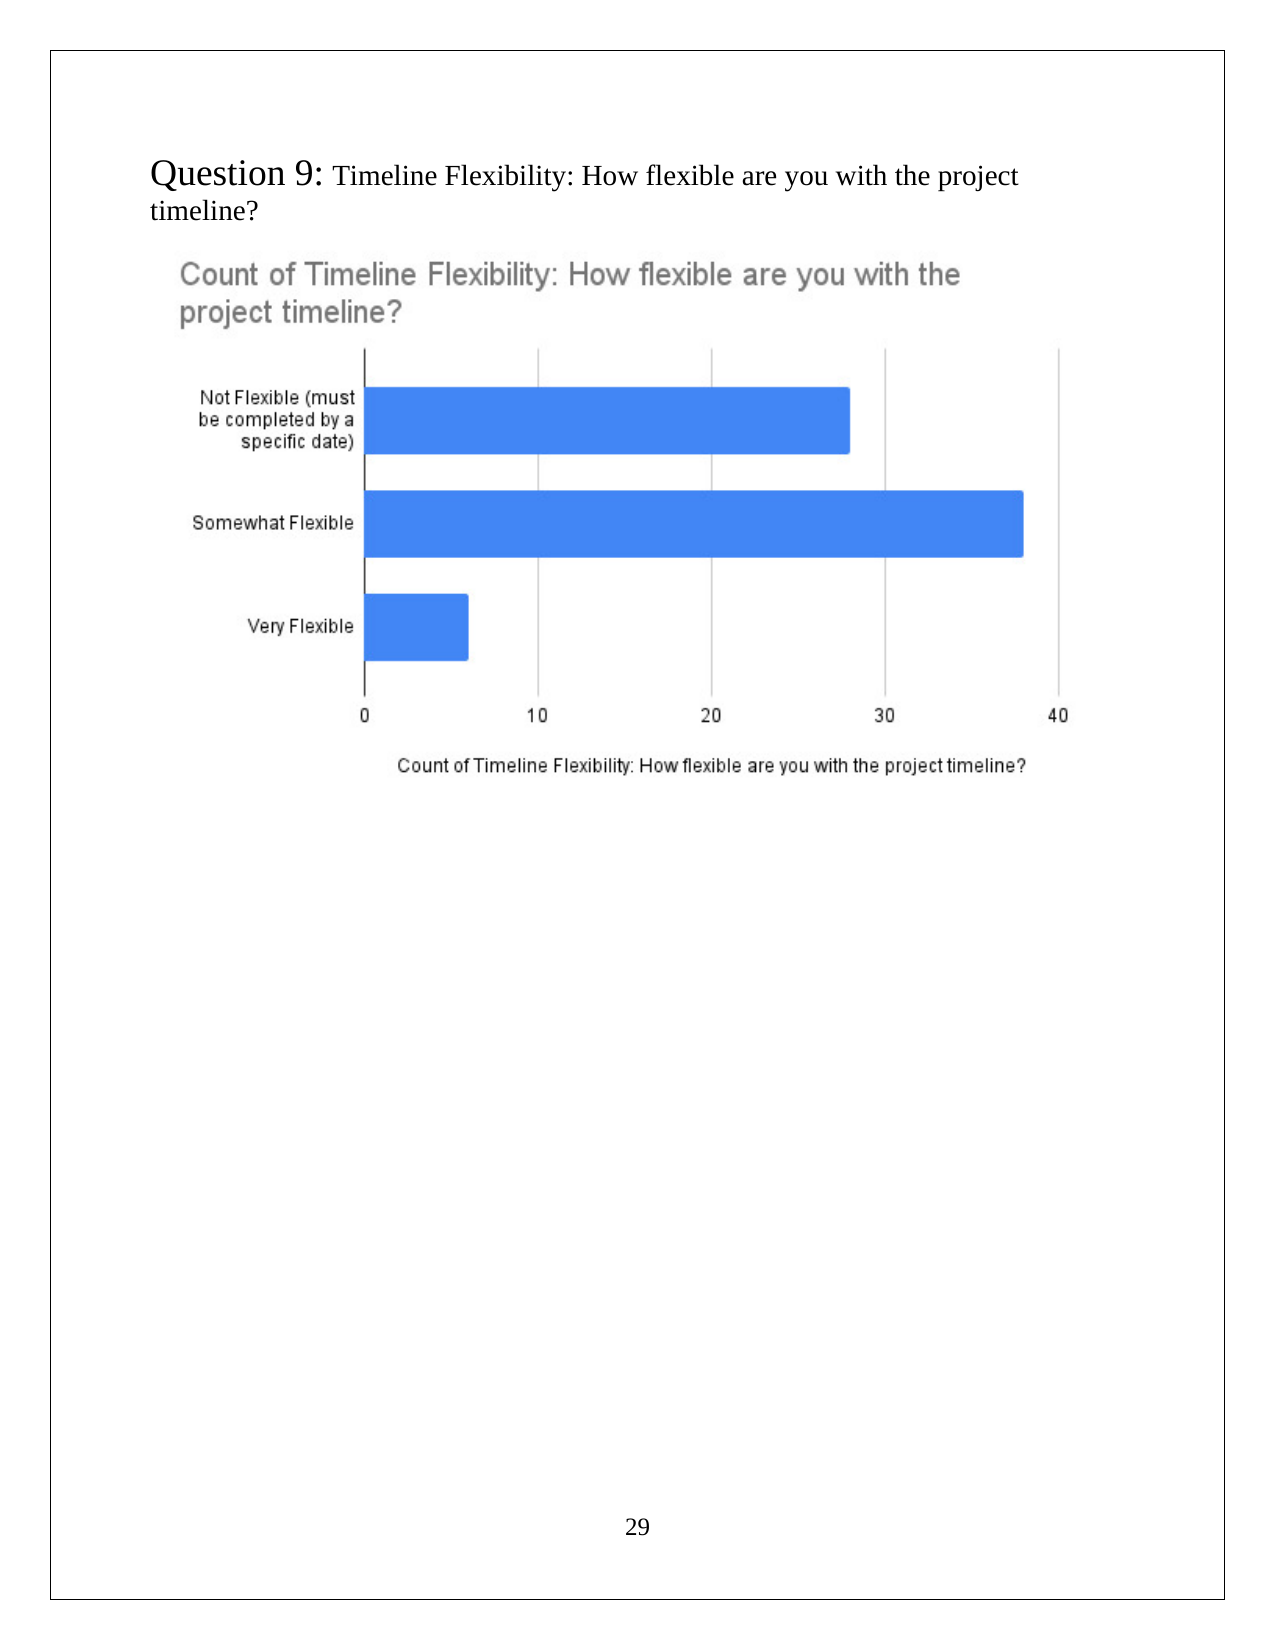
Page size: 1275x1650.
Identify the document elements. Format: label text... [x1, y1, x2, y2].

text Question 9: Timeline Flexibility: How flexible are you with the project timeline? [150, 150, 1125, 227]
picture [150, 226, 1088, 807]
